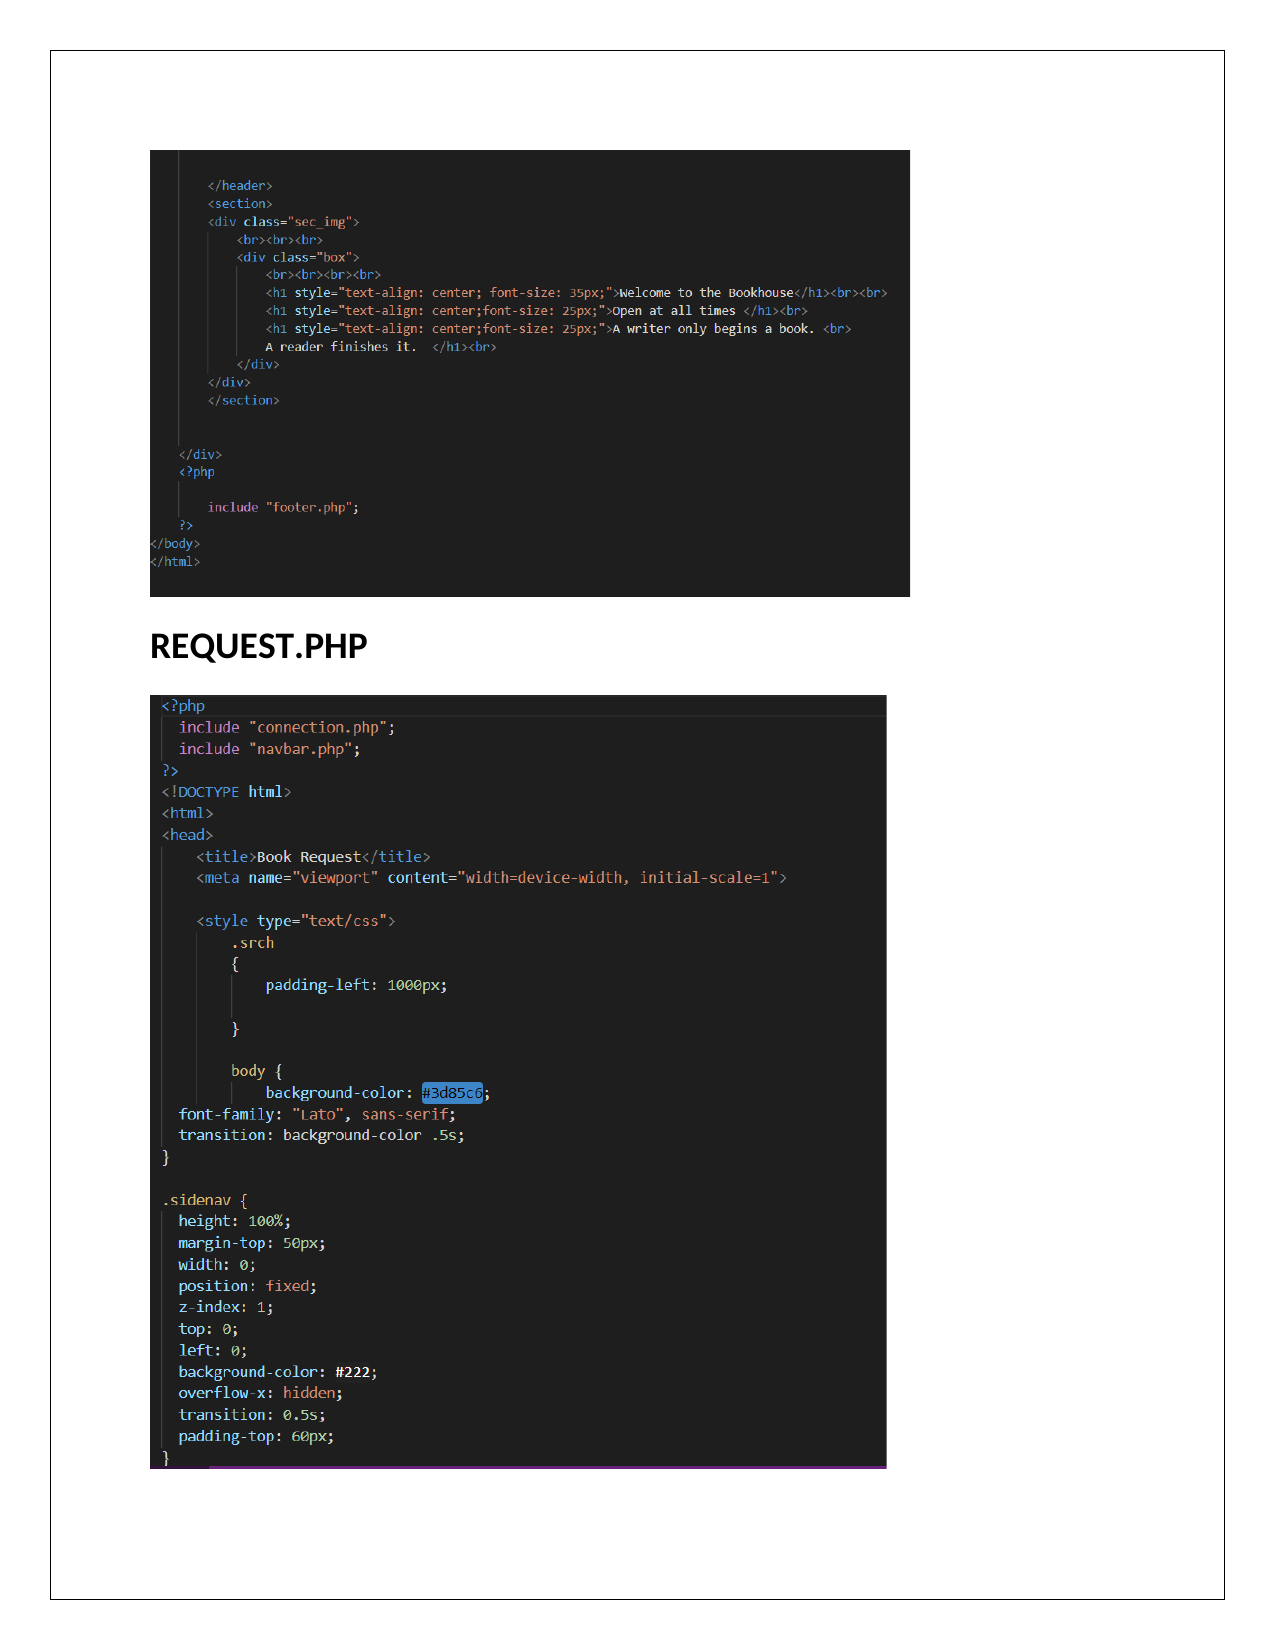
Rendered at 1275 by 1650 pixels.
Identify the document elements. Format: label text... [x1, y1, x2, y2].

picture [150, 695, 887, 1469]
picture [150, 150, 911, 597]
text REQUEST.PHP [150, 622, 1125, 668]
